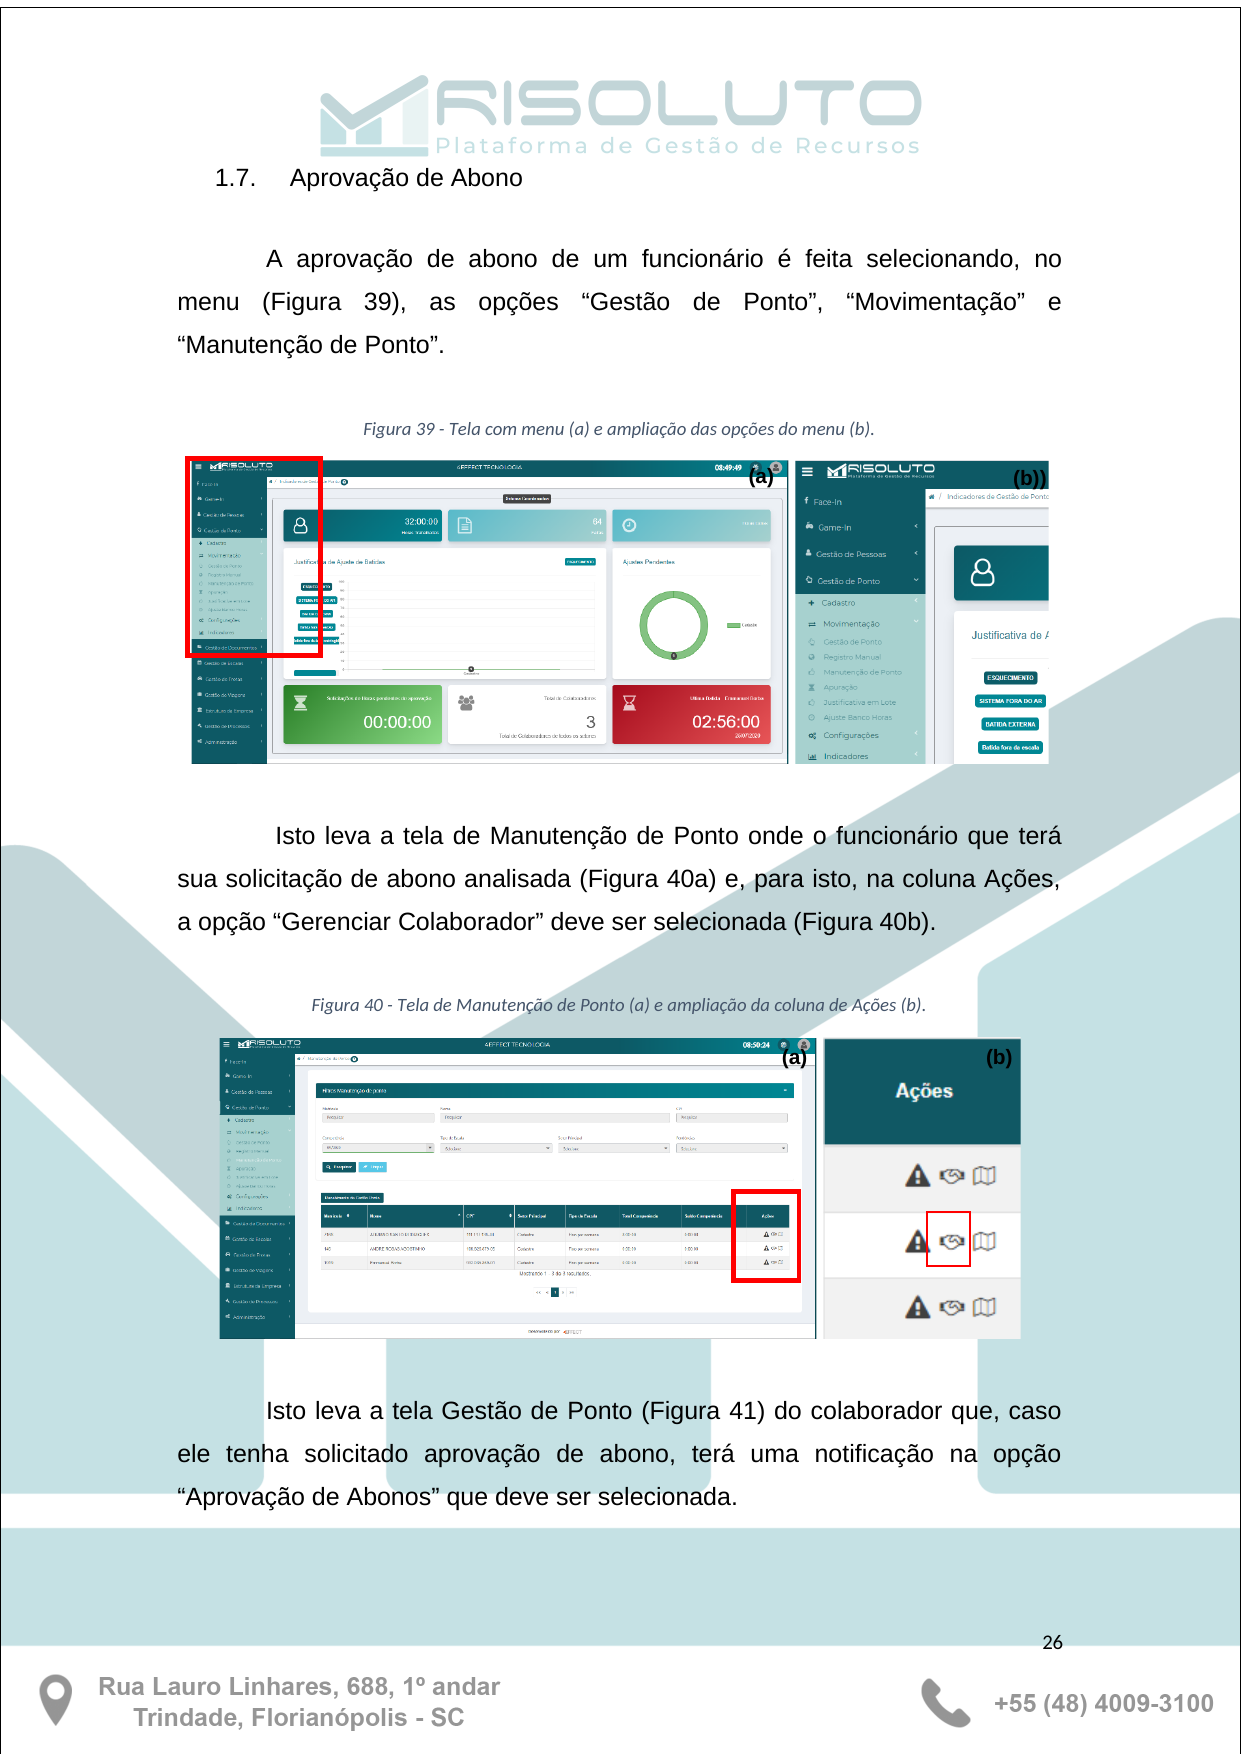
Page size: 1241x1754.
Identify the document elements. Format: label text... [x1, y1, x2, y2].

text Figura 40 - Tela de Manutenção de Ponto (a) e ampliação da coluna de Ações (b). [177, 993, 1063, 1016]
text Figura 39 - Tela com menu (a) e ampliação das opções do menu (b). [177, 417, 1063, 439]
text Isto leva a tela de Manutenção de Ponto onde o funcionário que terá sua solicitação de abono analisada (Figura 40a) e, para isto, na coluna Ações, a opção “Gerenciar Colaborador” deve ser selecionada (Figura 40b). [177, 821, 1063, 936]
text Isto leva a tela Gestão de Ponto (Figura 41) do colaborador que, caso ele tenha solicitado aprovação de abono, terá uma notificação na opção “Aprovação de Abonos” que deve ser selecionada. [177, 1396, 1063, 1511]
subtitle Aprovação de Abono [214, 163, 1063, 192]
text A aprovação de abono de um funcionário é feita selecionando, no menu (Figura 39), as opções “Gestão de Ponto”, “Movimentação” e “Manutenção de Ponto”. [177, 244, 1063, 359]
picture [1, 8, 1240, 1754]
